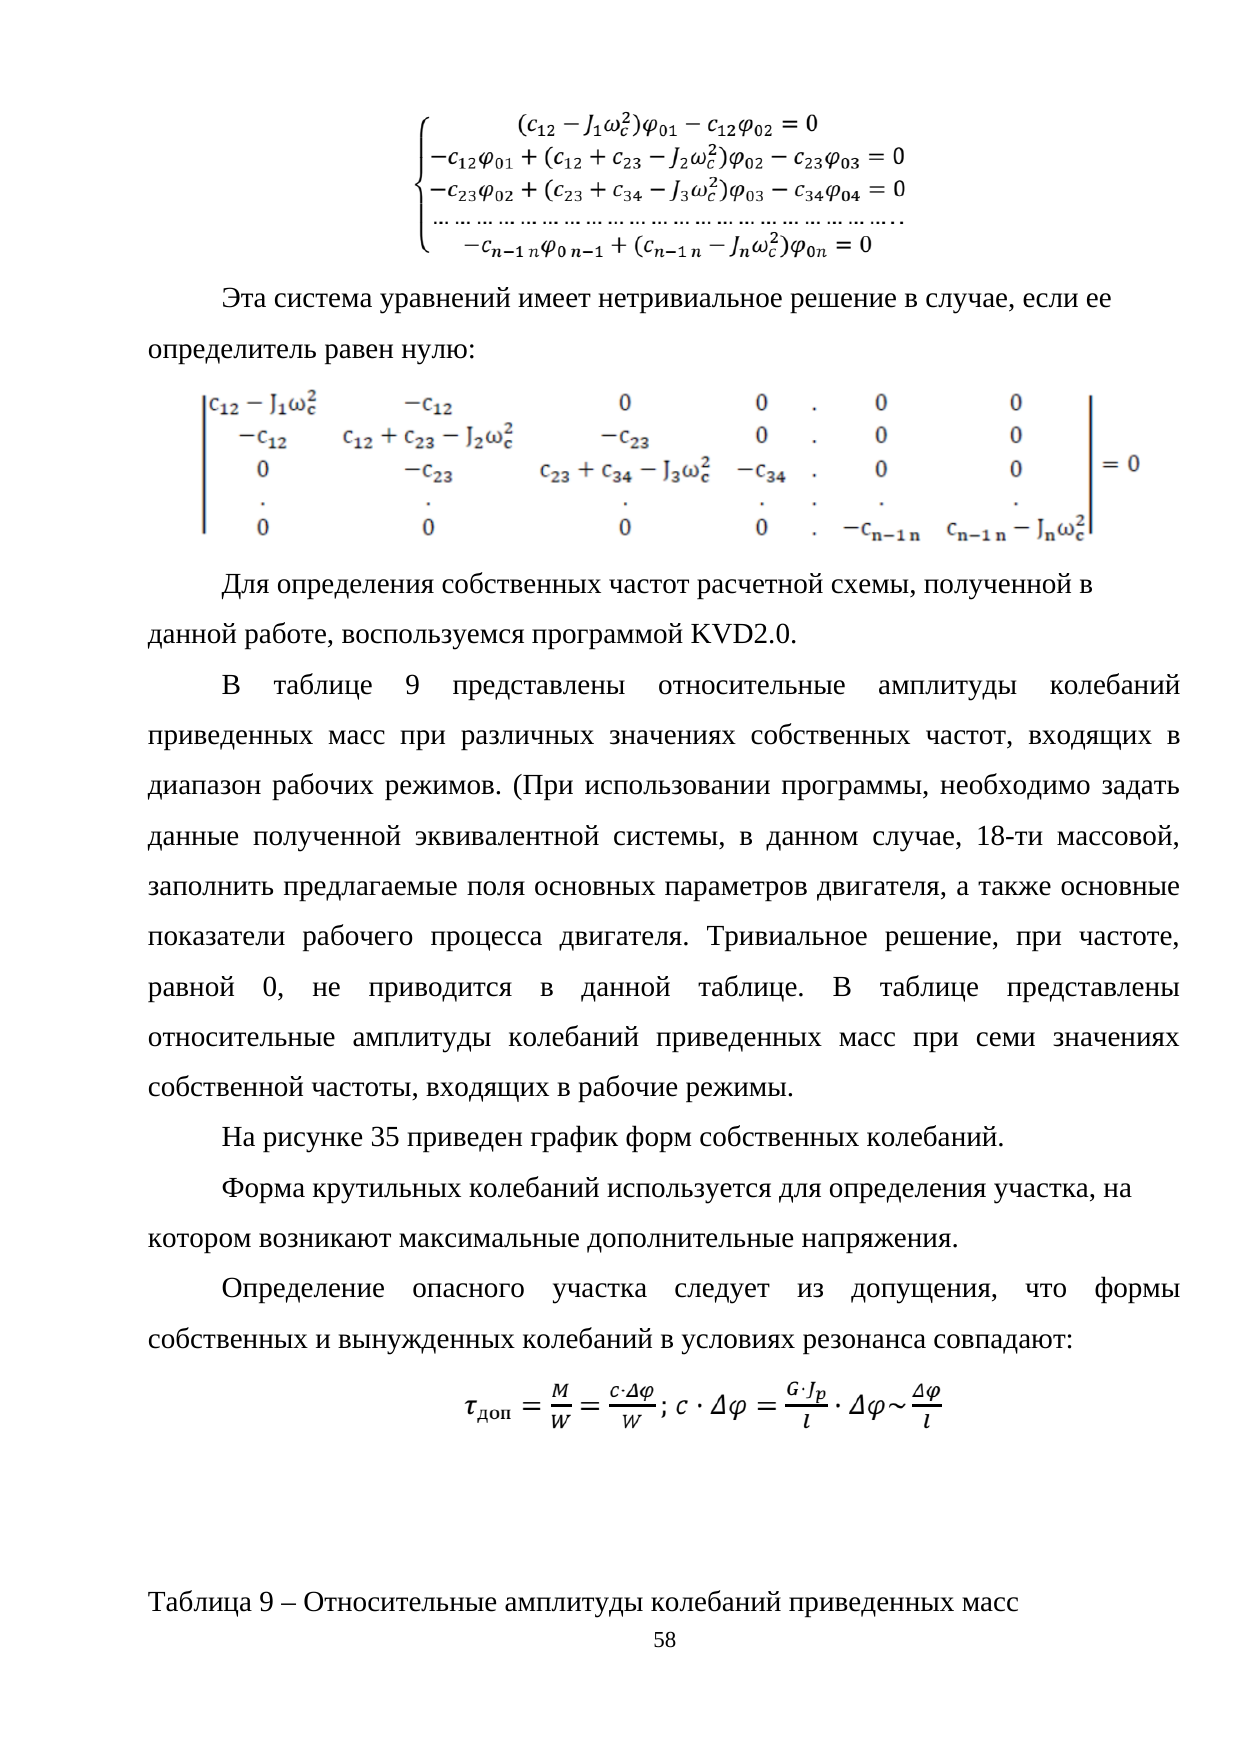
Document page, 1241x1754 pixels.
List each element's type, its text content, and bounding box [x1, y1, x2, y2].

text Таблица 9 – Относительные амплитуды колебаний приведенных масс [148, 1584, 1181, 1618]
picture [454, 1371, 949, 1437]
text Форма крутильных колебаний используется для определения участка, на котором возникают максимальные дополнительные напряжения. [148, 1170, 1181, 1254]
text В таблице 9 представлены относительные амплитуды колебаний приведенных масс при различных значениях собственных частот, входящих в диапазон рабочих режимов. (При использовании программы, необходимо задать данные полученной эквивалентной системы, в данном случае, 18-ти массовой, заполнить предлагаемые поля основных параметров двигателя, а также основные показатели рабочего процесса двигателя. Тривиальное решение, при частоте, равной 0, не приводится в данной таблице. В таблице представлены относительные амплитуды колебаний приведенных масс при семи значениях собственной частоты, входящих в рабочие режимы. [148, 667, 1181, 1103]
text Эта система уравнений имеет нетривиальное решение в случае, если ее определитель равен нулю: [148, 281, 1181, 364]
picture [185, 381, 1143, 553]
picture [399, 101, 930, 268]
text Определение опасного участка следует из допущения, что формы собственных и вынужденных колебаний в условиях резонанса совпадают: [148, 1271, 1181, 1354]
text Для определения собственных частот расчетной схемы, полученной в данной работе, воспользуемся программой KVD2.0. [148, 566, 1181, 650]
text На рисунке 35 приведен график форм собственных колебаний. [148, 1119, 1181, 1153]
